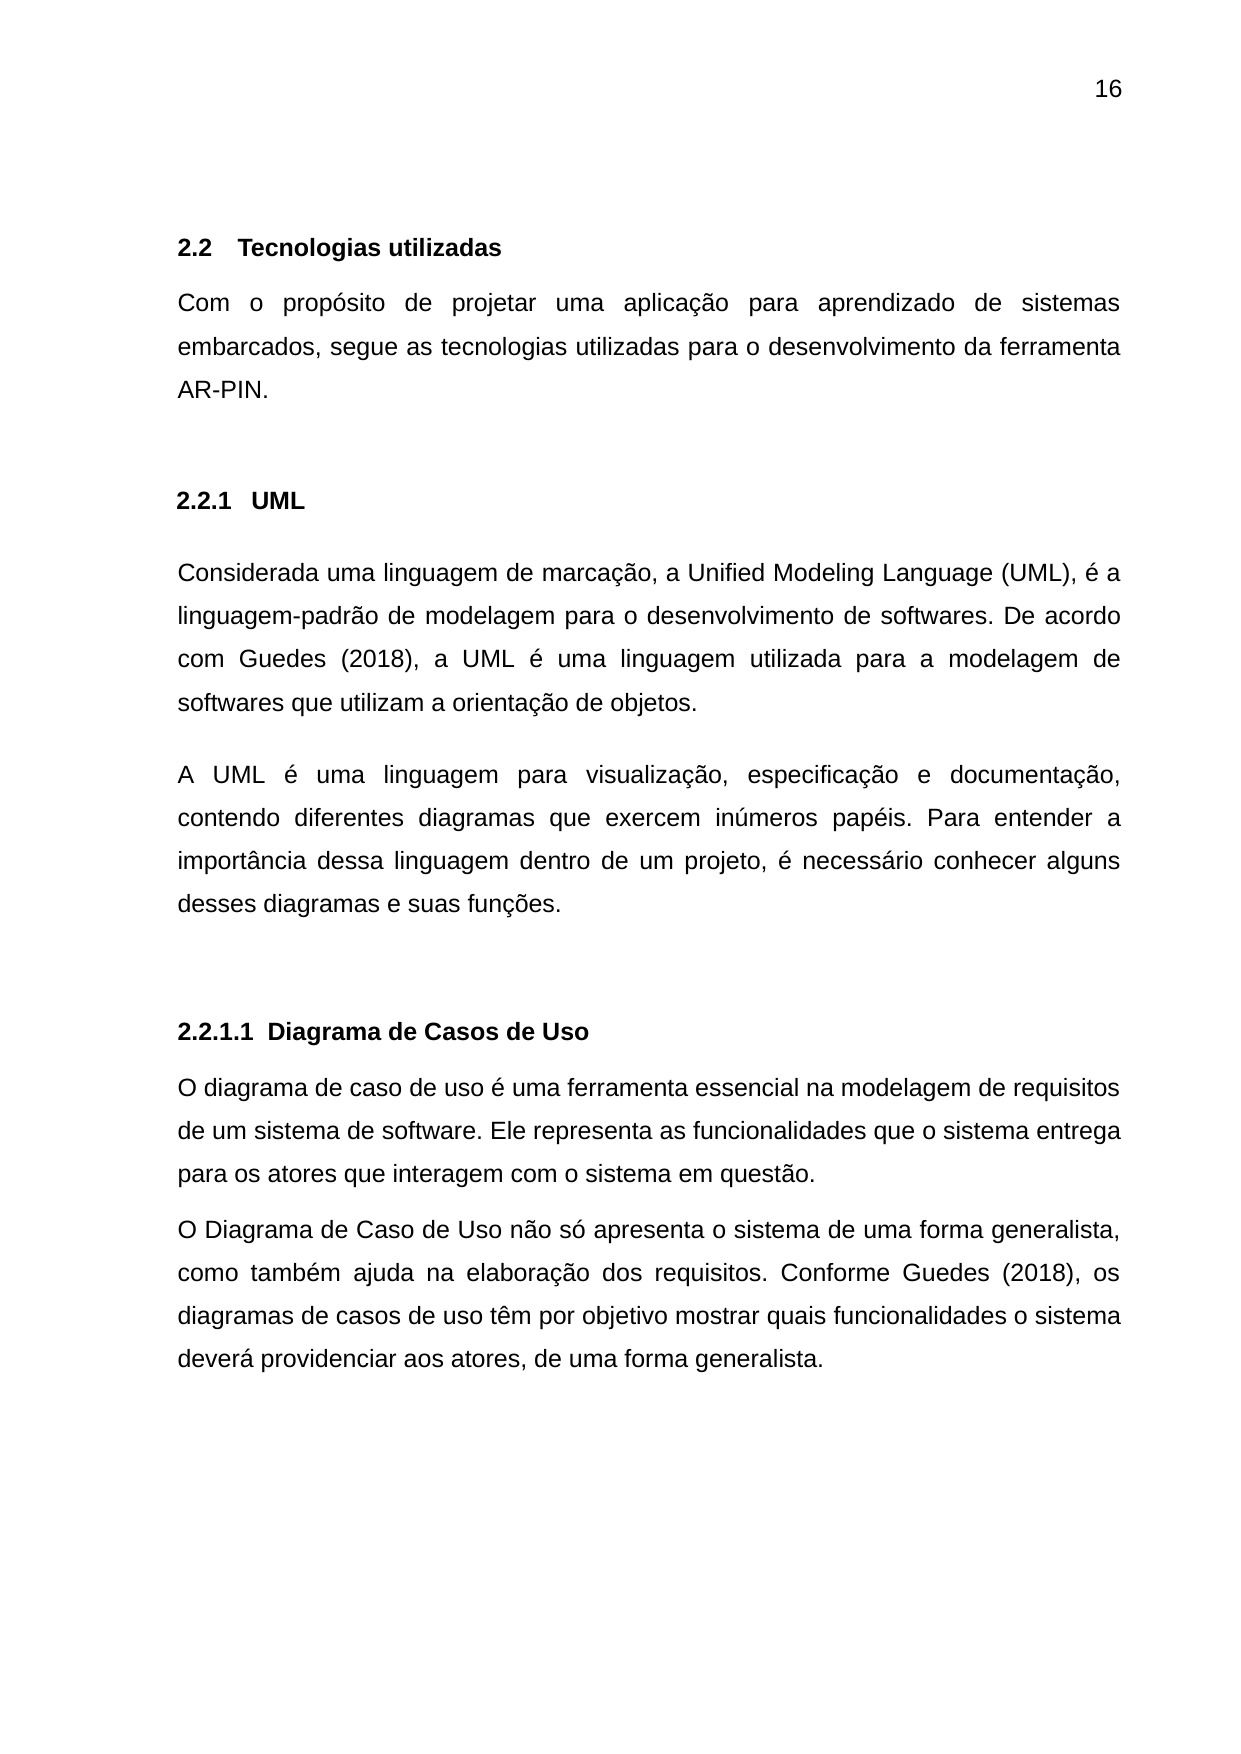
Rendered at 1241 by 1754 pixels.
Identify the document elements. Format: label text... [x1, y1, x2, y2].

text Com o propósito de projetar uma aplicação para aprendizado de sistemas embarcados, segue as tecnologias utilizadas para o desenvolvimento da ferramenta AR-PIN. [177, 288, 1122, 403]
subtitle Tecnologias utilizadas [177, 233, 1122, 262]
text O Diagrama de Caso de Uso não só apresenta o sistema de uma forma generalista, como também ajuda na elaboração dos requisitos. Conforme Guedes (2018), os diagramas de casos de uso têm por objetivo mostrar quais funcionalidades o sistema deverá providenciar aos atores, de uma forma generalista. [177, 1215, 1122, 1373]
text O diagrama de caso de uso é uma ferramenta essencial na modelagem de requisitos de um sistema de software. Ele representa as funcionalidades que o sistema entrega para os atores que interagem com o sistema em questão. [177, 1073, 1122, 1188]
text A UML é uma linguagem para visualização, especificação e documentação, contendo diferentes diagramas que exercem inúmeros papéis. Para entender a importância dessa linguagem dentro de um projeto, é necessário conhecer alguns desses diagramas e suas funções. [177, 760, 1122, 918]
subtitle Diagrama de Casos de Uso [177, 1017, 1122, 1046]
subtitle UML [176, 486, 1122, 515]
text Considerada uma linguagem de marcação, a Unified Modeling Language (UML), é a linguagem-padrão de modelagem para o desenvolvimento de softwares. De acordo com Guedes (2018), a UML é uma linguagem utilizada para a modelagem de softwares que utilizam a orientação de objetos. [177, 558, 1122, 716]
